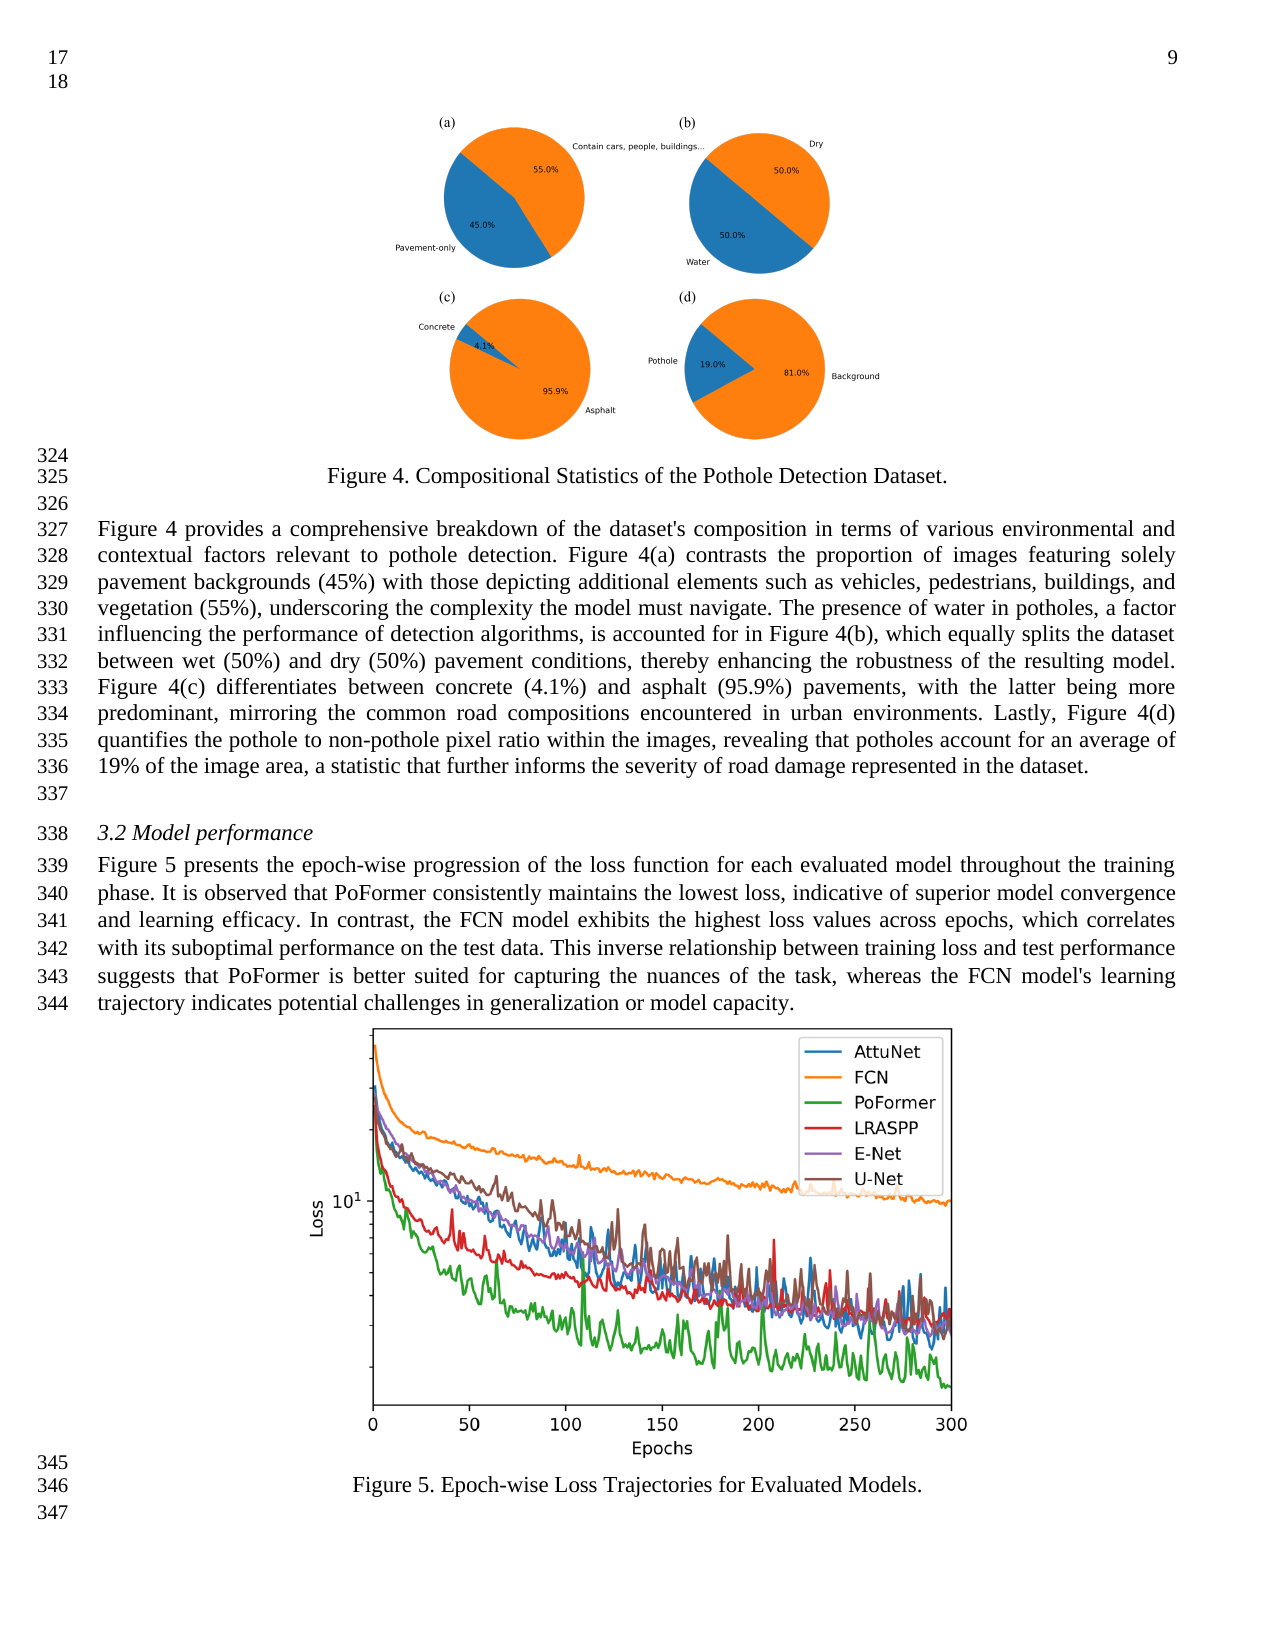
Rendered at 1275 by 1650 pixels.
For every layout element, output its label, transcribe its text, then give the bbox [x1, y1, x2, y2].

text Figure 5. Epoch-wise Loss Trajectories for Evaluated Models. [97, 1471, 1177, 1497]
subtitle 3.2 Model performance [97, 819, 1177, 845]
text Figure 5 presents the epoch-wise progression of the loss function for each evaluated model throughout the training phase. It is observed that PoFormer consistently maintains the lowest loss, indicative of superior model convergence and learning efficacy. In contrast, the FCN model exhibits the highest loss values across epochs, which correlates with its suboptimal performance on the test data. This inverse relationship between training loss and test performance suggests that PoFormer is better suited for capturing the nuances of the task, whereas the FCN model's learning trajectory indicates potential challenges in generalization or model capacity. [97, 851, 1177, 1016]
picture [389, 105, 886, 463]
picture [295, 1016, 980, 1470]
text Figure 4. Compositional Statistics of the Pothole Detection Dataset. [97, 462, 1177, 489]
text Figure 4 provides a comprehensive breakdown of the dataset's composition in terms of various environmental and contextual factors relevant to pothole detection. Figure 4(a) contrasts the proportion of images featuring solely pavement backgrounds (45%) with those depicting additional elements such as vehicles, pedestrians, buildings, and vegetation (55%), underscoring the complexity the model must navigate. The presence of water in potholes, a factor influencing the performance of detection algorithms, is accounted for in Figure 4(b), which equally splits the dataset between wet (50%) and dry (50%) pavement conditions, thereby enhancing the robustness of the resulting model. Figure 4(c) differentiates between concrete (4.1%) and asphalt (95.9%) pavements, with the latter being more predominant, mirroring the common road compositions encountered in urban environments. Lastly, Figure 4(d) quantifies the pothole to non-pothole pixel ratio within the images, revealing that potholes account for an average of 19% of the image area, a statistic that further informs the severity of road damage represented in the dataset. [97, 515, 1177, 778]
